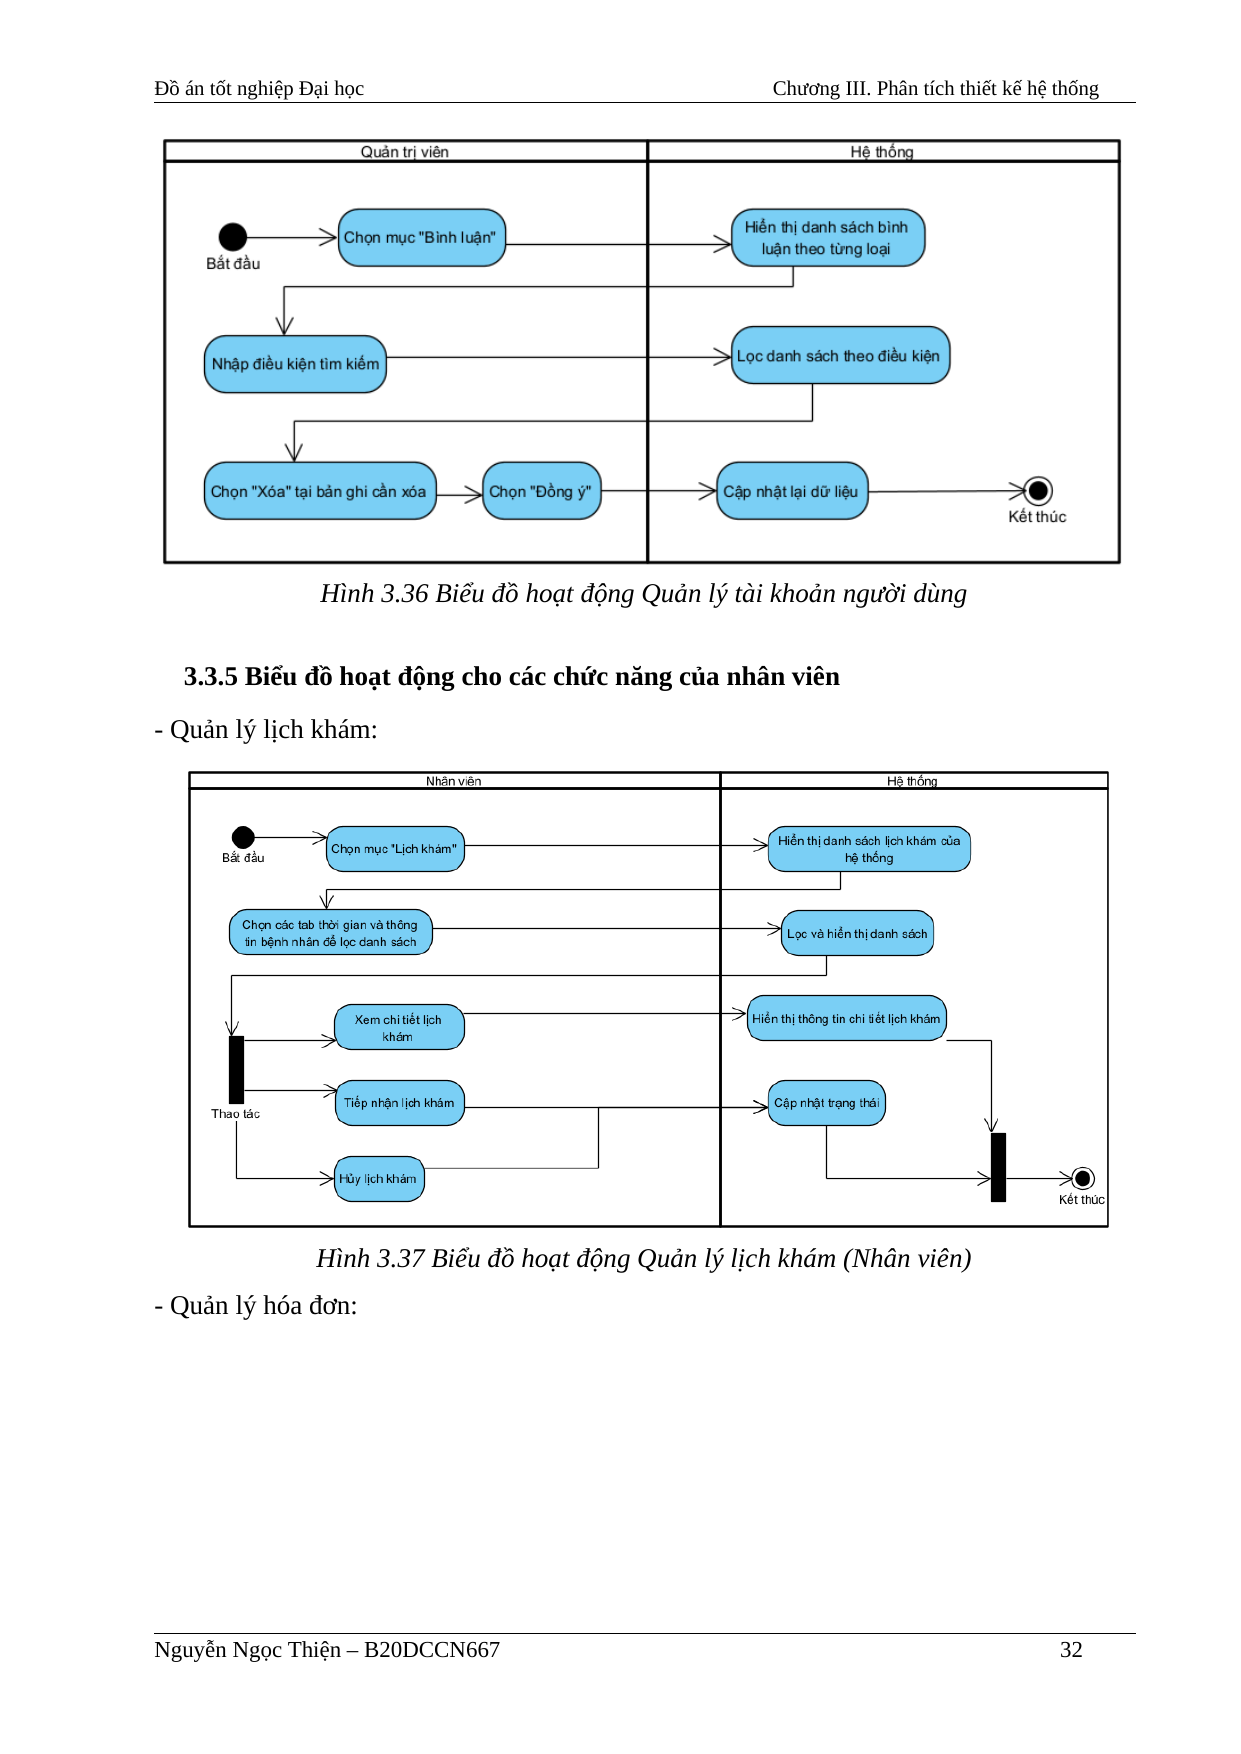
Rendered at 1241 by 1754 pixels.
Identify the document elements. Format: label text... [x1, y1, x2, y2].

subtitle Hình 3.37 Biểu đồ hoạt động Quản lý lịch khám (Nhân viên) [154, 1242, 1136, 1273]
picture [154, 131, 1137, 570]
text - Quản lý lịch khám: [154, 713, 1136, 744]
subtitle Hình 3.36 Biểu đồ hoạt động Quản lý tài khoản người dùng [154, 577, 1136, 608]
picture [173, 749, 1117, 1234]
text - Quản lý hóa đơn: [154, 1289, 1136, 1320]
subtitle 3.3.5 Biểu đồ hoạt động cho các chức năng của nhân viên [184, 660, 1136, 692]
